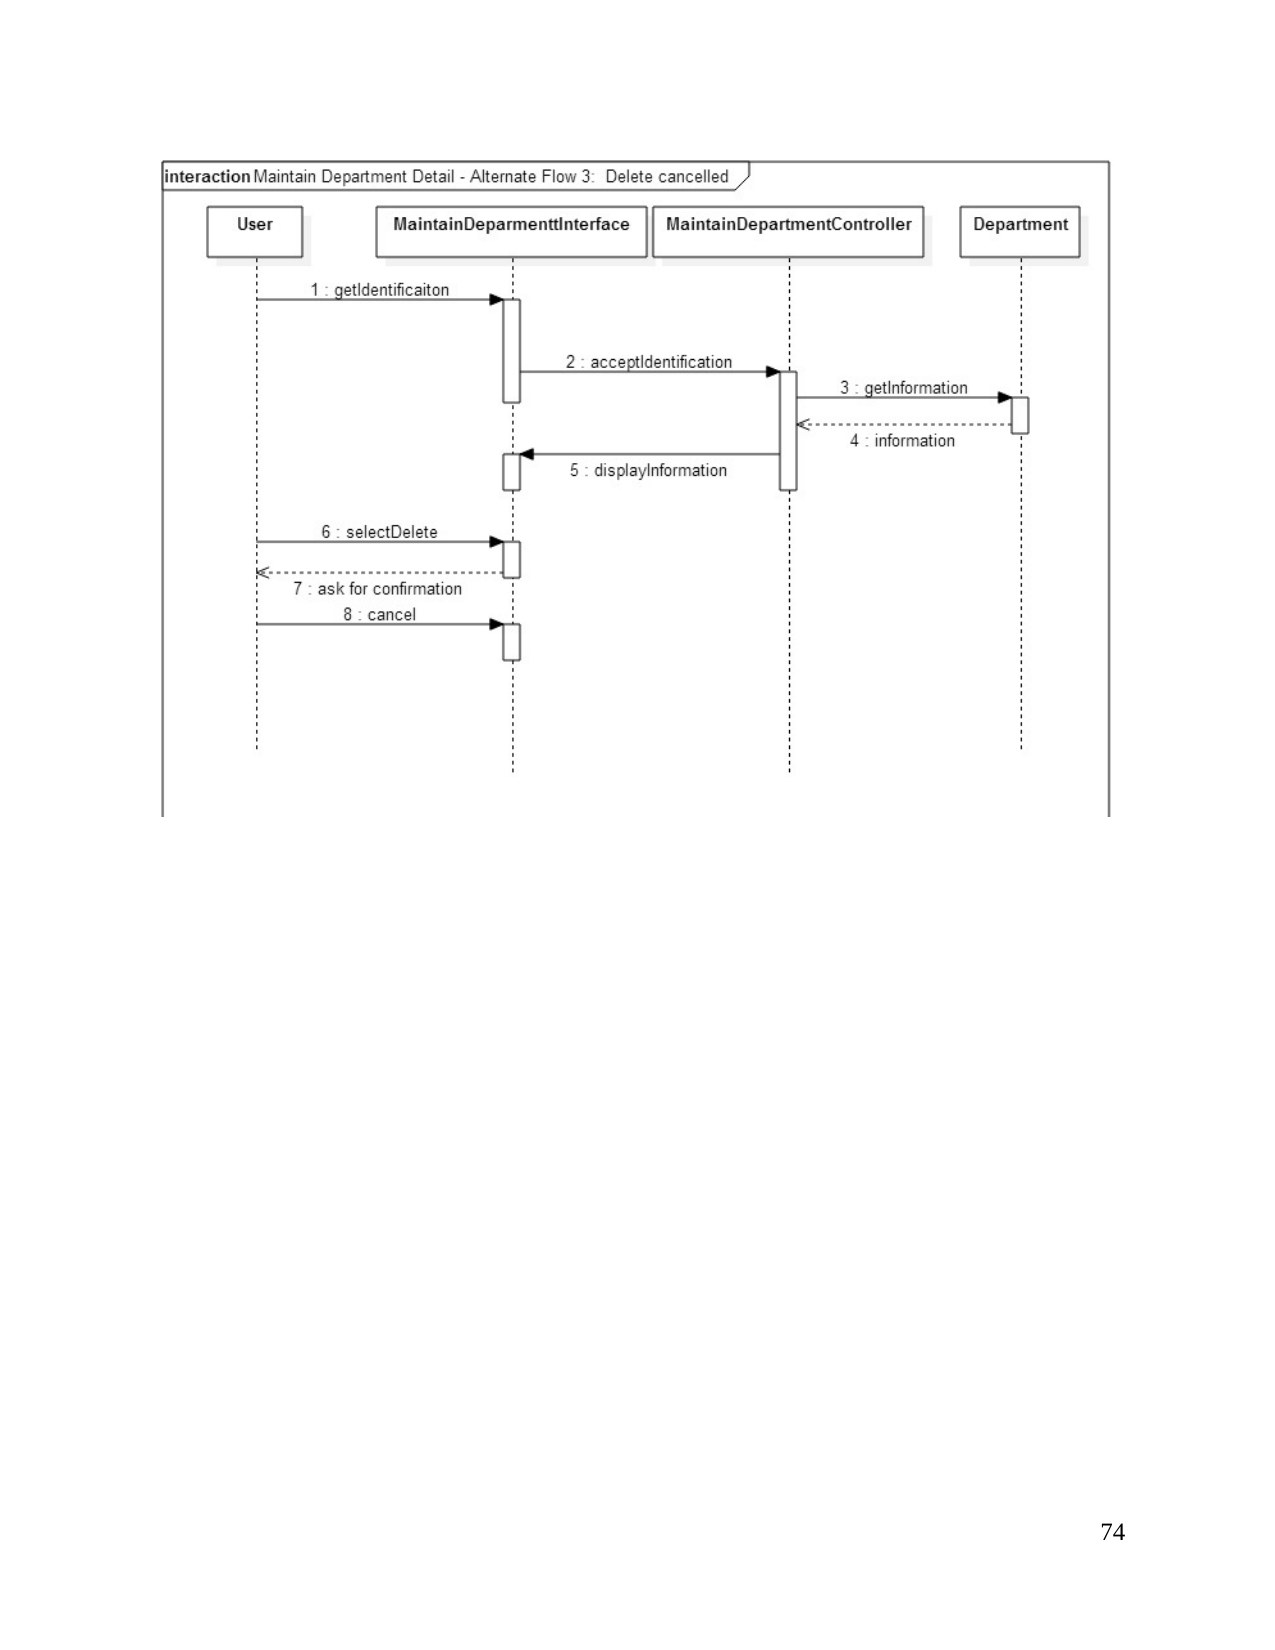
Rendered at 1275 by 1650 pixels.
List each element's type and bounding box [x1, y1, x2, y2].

picture [150, 150, 1122, 817]
